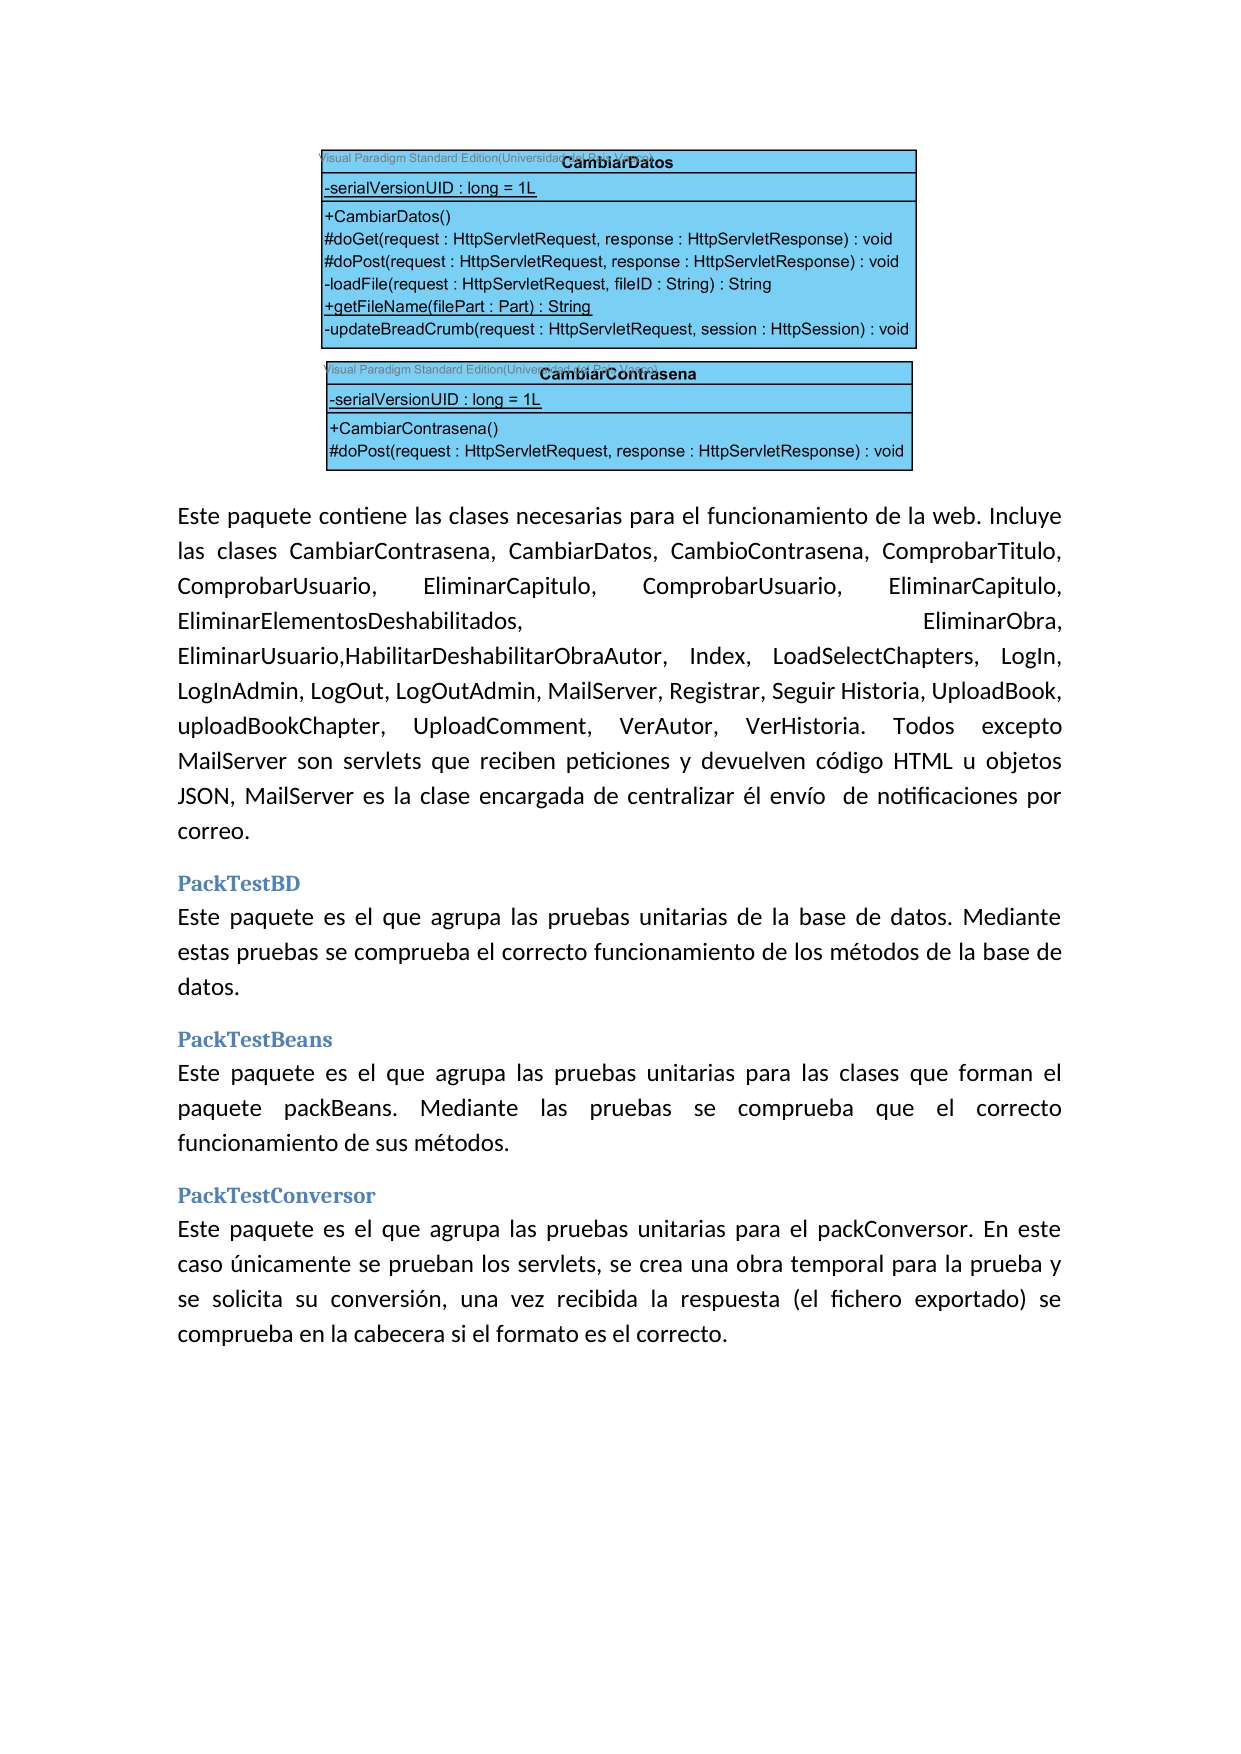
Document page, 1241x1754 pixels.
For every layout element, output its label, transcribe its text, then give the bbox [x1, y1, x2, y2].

picture [318, 147, 922, 354]
text Este paquete contiene las clases necesarias para el funcionamiento de la web. Incluye las clases CambiarContrasena, CambiarDatos, CambioContrasena, ComprobarTitulo, ComprobarUsuario, EliminarCapitulo, ComprobarUsuario, EliminarCapitulo, EliminarElementosDeshabilitados, EliminarObra, EliminarUsuario,HabilitarDeshabilitarObraAutor, Index, LoadSelectChapters, LogIn, LogInAdmin, LogOut, LogOutAdmin, MailServer, Registrar, Seguir Historia, UploadBook, uploadBookChapter, UploadComment, VerAutor, VerHistoria. Todos excepto MailServer son servlets que reciben peticiones y devuelven código HTML u objetos JSON, MailServer es la clase encargada de centralizar él envío de notificaciones por correo. [177, 500, 1063, 846]
picture [323, 358, 918, 476]
text Este paquete es el que agrupa las pruebas unitarias para el packConversor. En este caso únicamente se prueban los servlets, se crea una obra temporal para la prueba y se solicita su conversión, una vez recibida la respuesta (el fichero exportado) se comprueba en la cabecera si el formato es el correcto. [177, 1213, 1063, 1349]
text Este paquete es el que agrupa las pruebas unitarias para las clases que forman el paquete packBeans. Mediante las pruebas se comprueba que el correcto funcionamiento de sus métodos. [177, 1057, 1063, 1158]
subtitle PackTestConversor [177, 1183, 1063, 1209]
subtitle PackTestBeans [177, 1027, 1063, 1053]
subtitle PackTestBD [177, 871, 1063, 897]
text Este paquete es el que agrupa las pruebas unitarias de la base de datos. Mediante estas pruebas se comprueba el correcto funcionamiento de los métodos de la base de datos. [177, 901, 1063, 1002]
